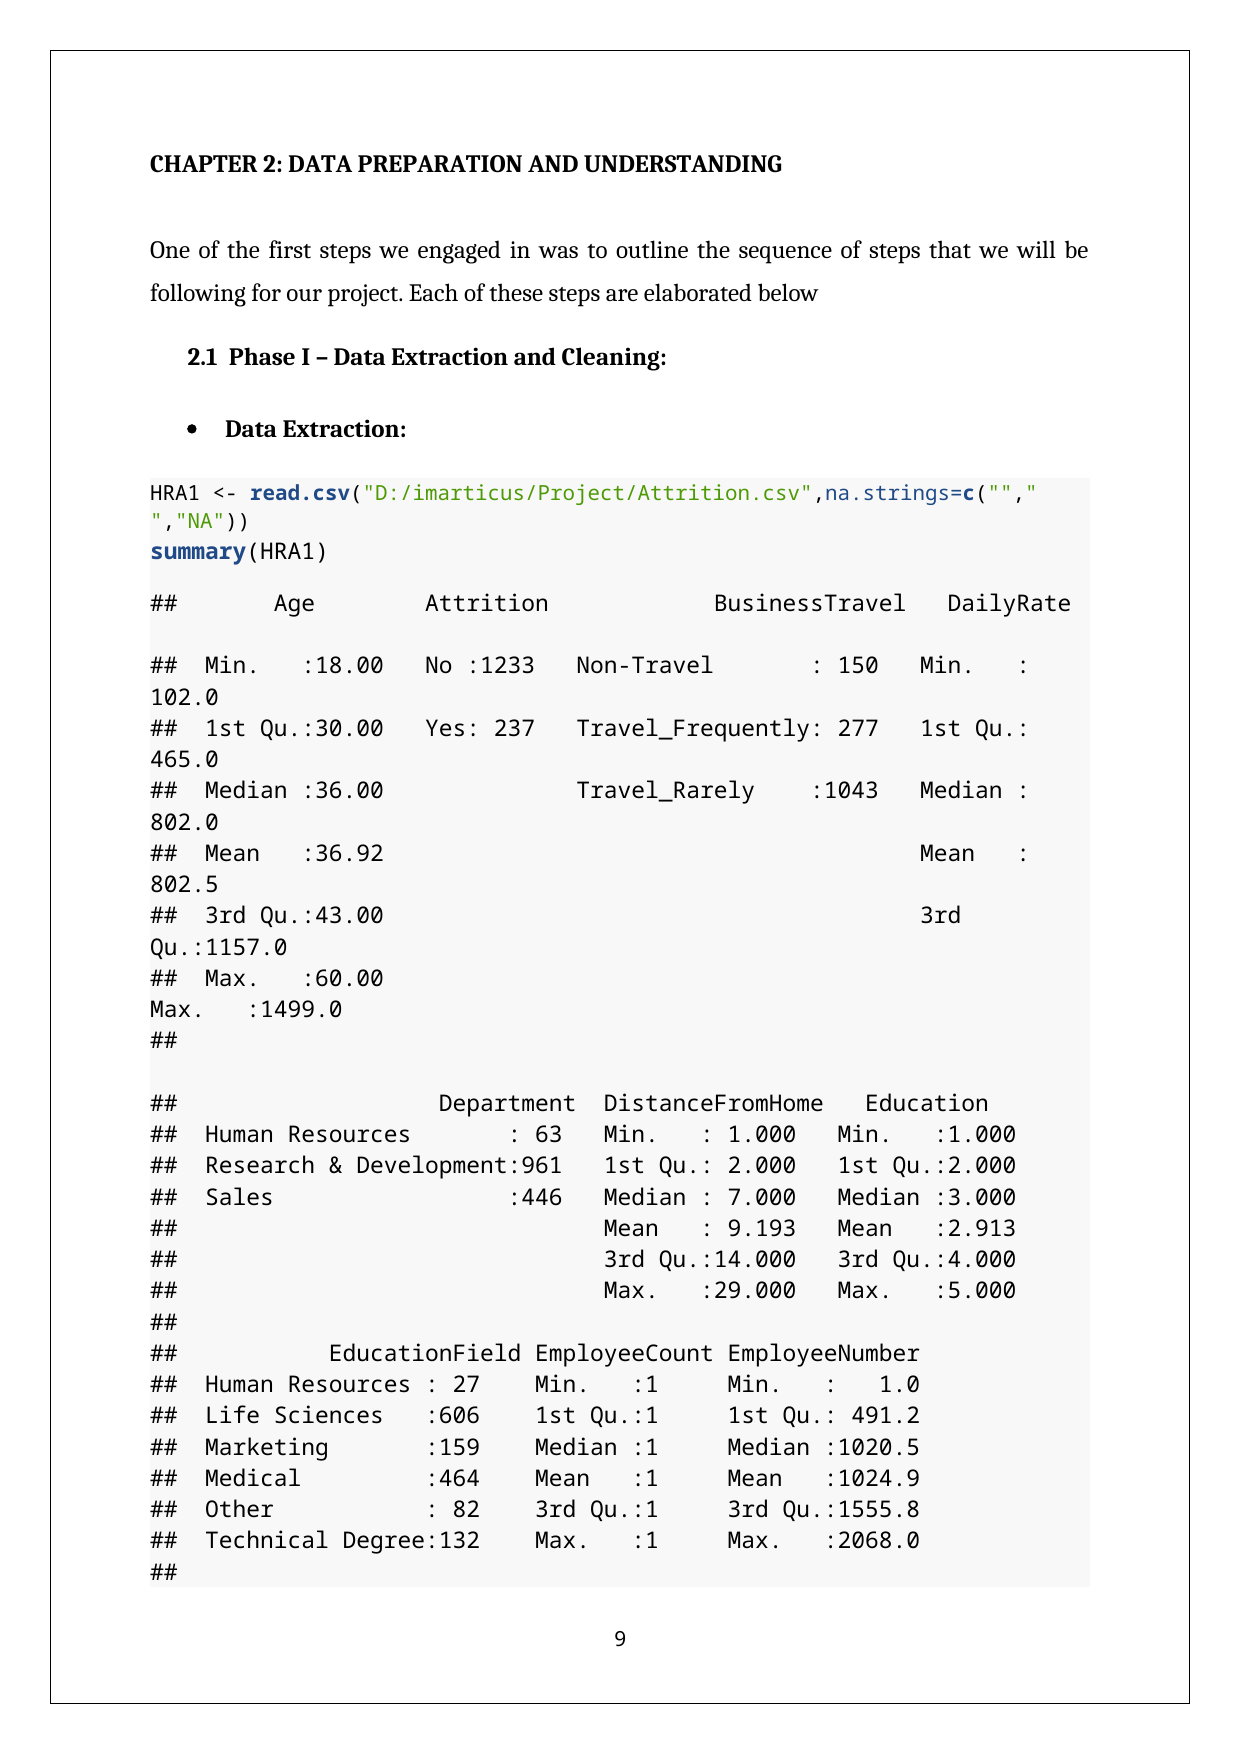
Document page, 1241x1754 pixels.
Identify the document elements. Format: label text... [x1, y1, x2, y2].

text One of the first steps we engaged in was to outline the sequence of steps that we will be following for our project. Each of these steps are elaborated below [150, 236, 1090, 308]
list Data Extraction: [187, 415, 1090, 444]
text HRA1 <- read.csv("D:/imarticus/Project/Attrition.csv",na.strings=c(""," ","NA")) summary(HRA1) [250, 478, 1090, 566]
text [150, 587, 1090, 1587]
subtitle Phase I – Data Extraction and Cleaning: [187, 343, 1090, 372]
subtitle CHAPTER 2: DATA PREPARATION AND UNDERSTANDING [150, 150, 1090, 179]
